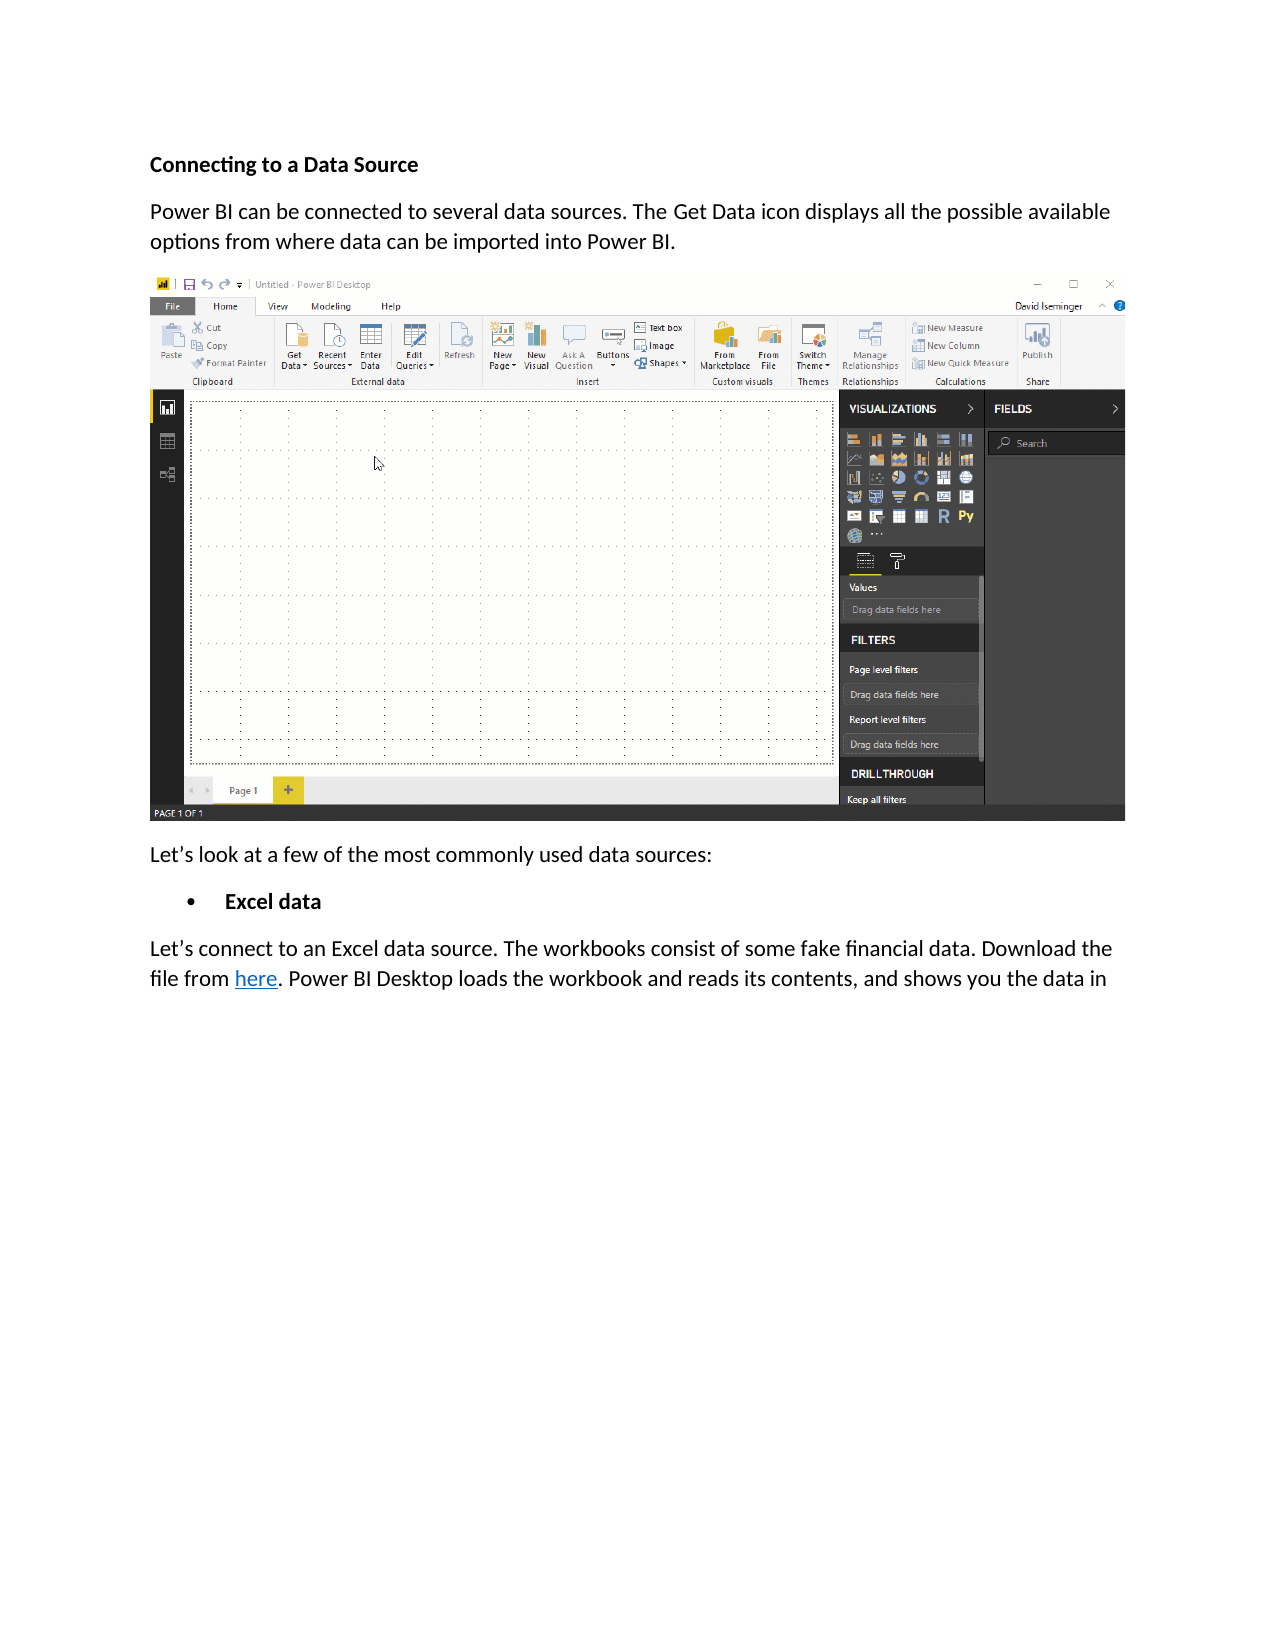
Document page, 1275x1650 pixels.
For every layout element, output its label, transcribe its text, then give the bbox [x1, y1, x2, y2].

text Let’s look at a few of the most commonly used data sources: [150, 840, 1125, 868]
picture [150, 273, 1125, 821]
list Excel data [187, 887, 1125, 915]
text Power BI can be connected to several data sources. The Get Data icon displays all the possible available options from where data can be imported into Power BI. [150, 197, 1125, 255]
text Connecting to a Data Source [150, 150, 1125, 178]
text Let’s connect to an Excel data source. The workbooks consist of some fake financial data. Download the file from here. Power BI Desktop loads the workbook and reads its contents, and shows you the data in the file using the Navigator window. [150, 934, 1125, 992]
